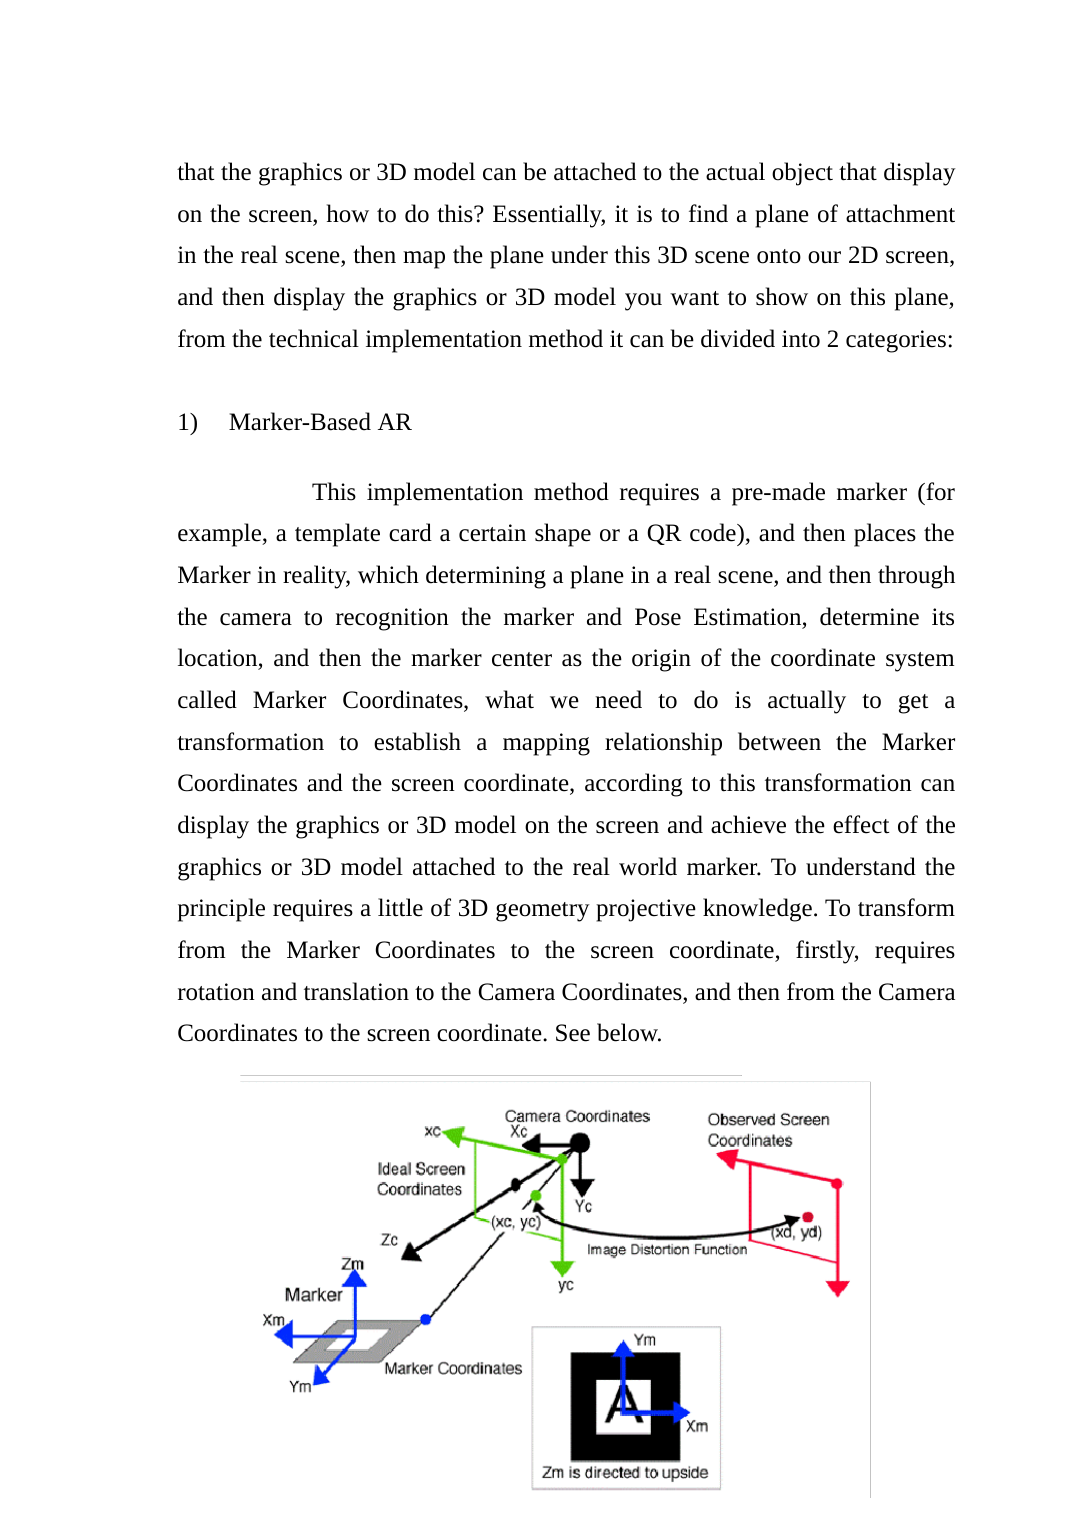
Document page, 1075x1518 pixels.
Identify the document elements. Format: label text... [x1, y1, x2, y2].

picture [240, 1075, 881, 1498]
list Marker-Based AR [177, 397, 956, 439]
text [177, 147, 956, 355]
text This implementation method requires a pre-made marker (for example, a template card a certain shape or a QR code), and then places the Marker in reality, which determining a plane in a real scene, and then through the camera to recognition the marker and Pose Estimation, determine its location, and then the marker center as the origin of the coordinate system called Marker Coordinates, what we need to do is actually to get a transformation to establish a mapping relationship between the Marker Coordinates and the screen coordinate, according to this transformation can display the graphics or 3D model on the screen and achieve the effect of the graphics or 3D model attached to the real world marker. To understand the principle requires a little of 3D geometry projective knowledge. To transform from the Marker Coordinates to the screen coordinate, firstly, requires rotation and translation to the Camera Coordinates, and then from the Camera Coordinates to the screen coordinate. See below. [177, 439, 956, 1050]
